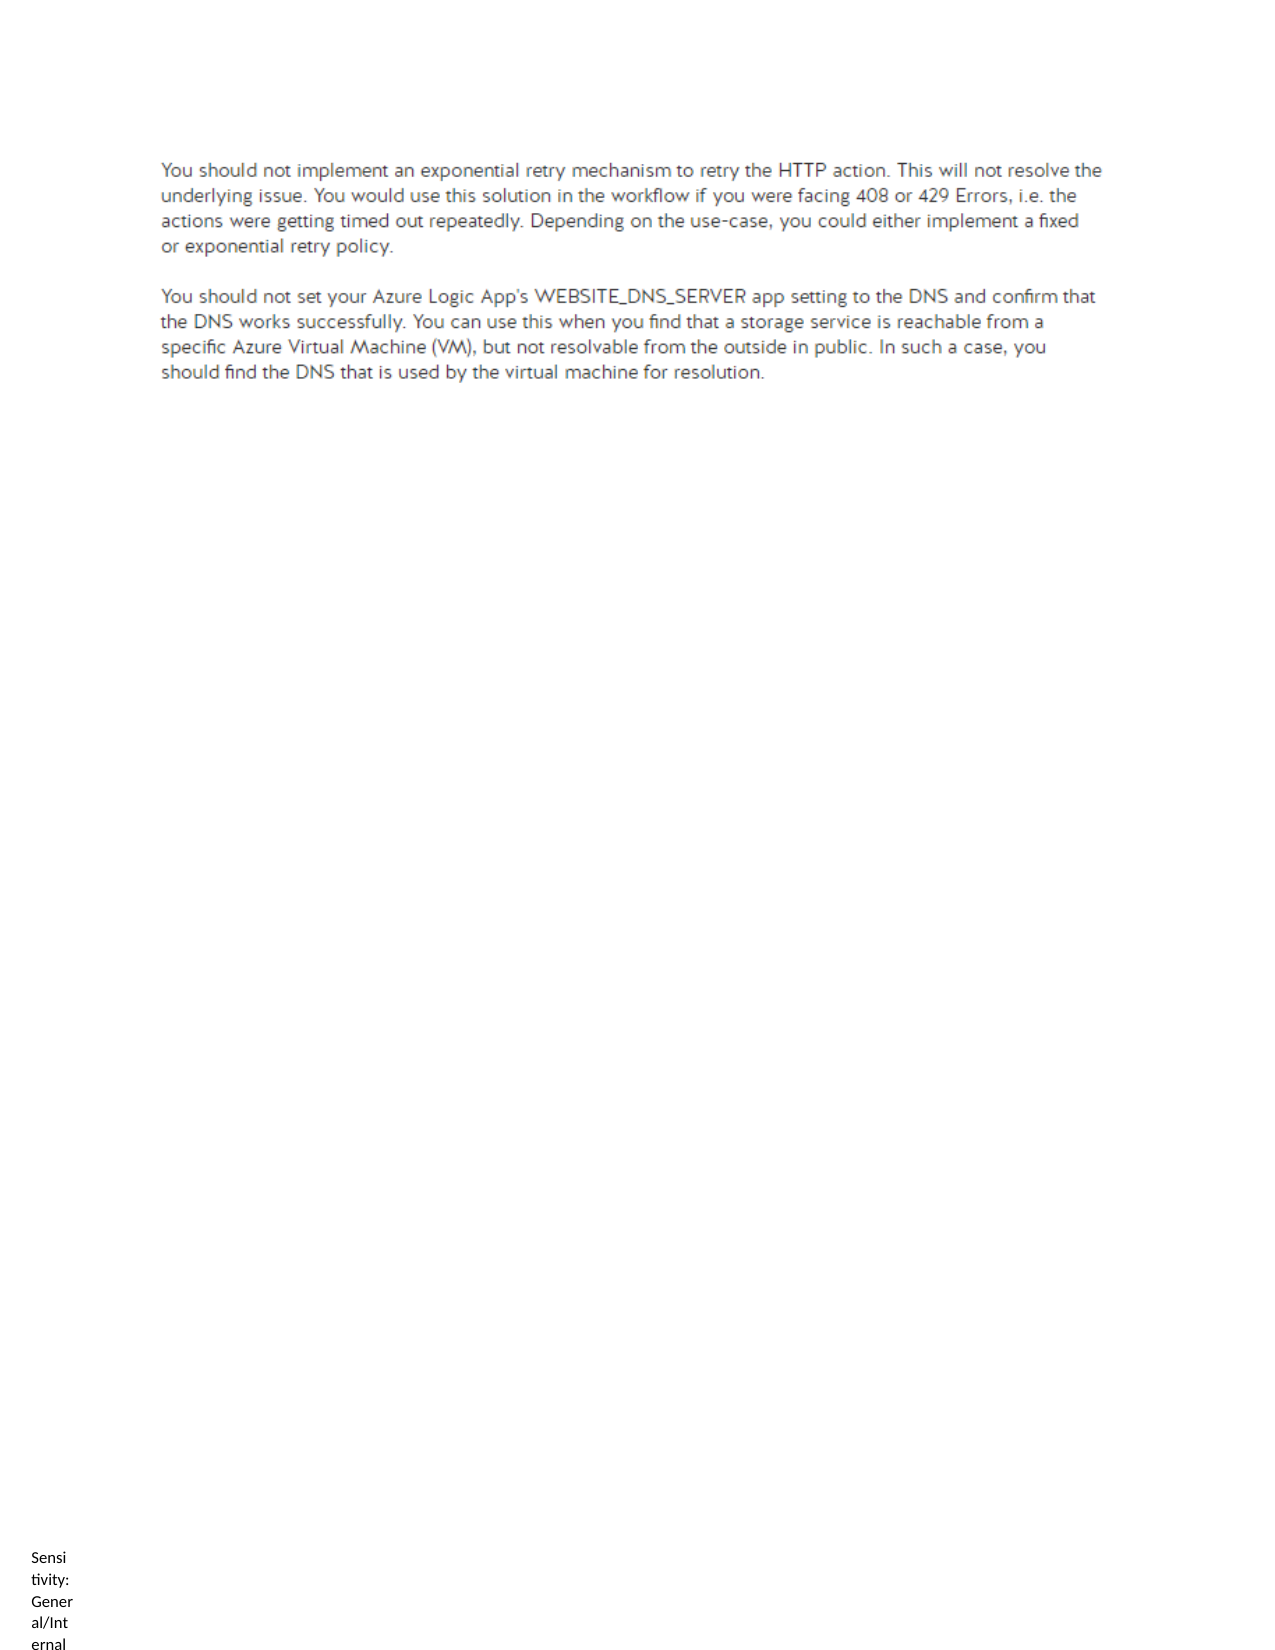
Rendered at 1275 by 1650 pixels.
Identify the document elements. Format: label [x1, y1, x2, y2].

picture [150, 150, 1125, 390]
